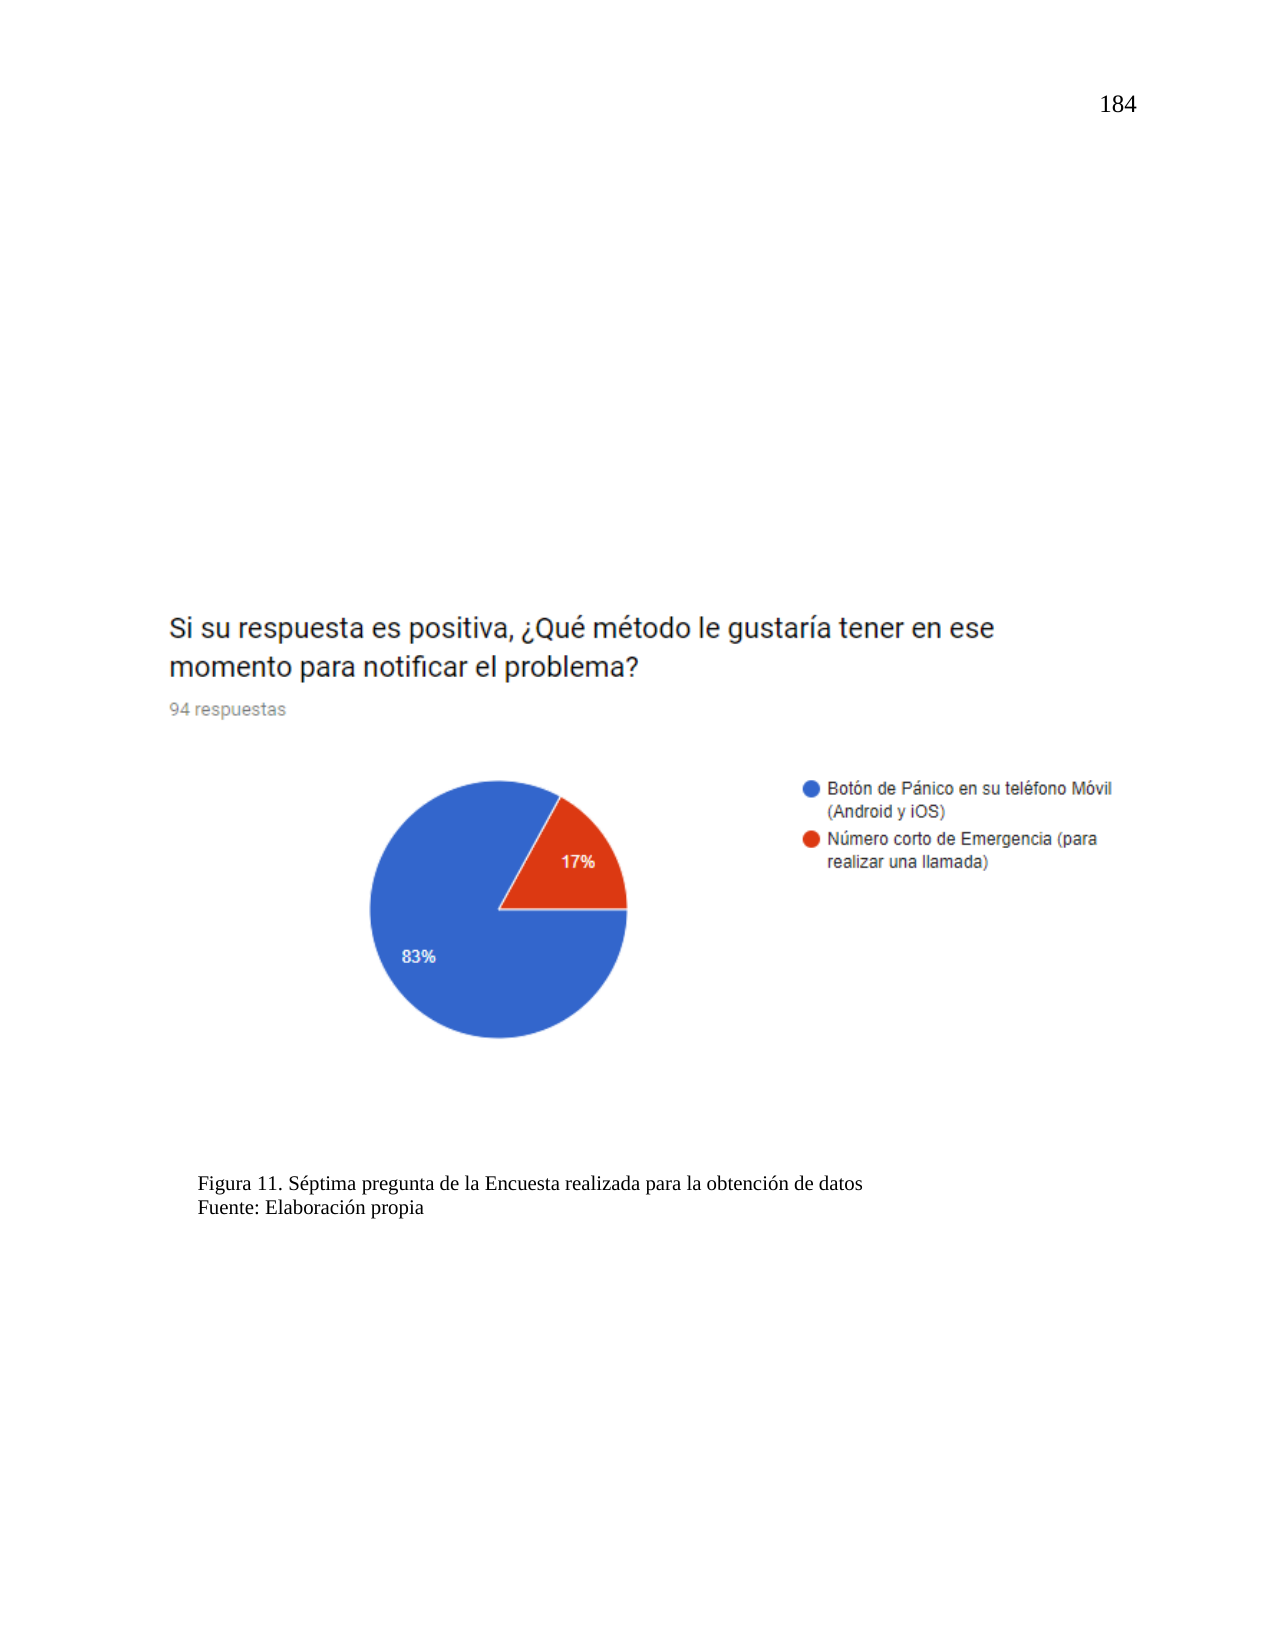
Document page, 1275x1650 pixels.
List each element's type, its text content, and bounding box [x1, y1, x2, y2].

text Fuente: Elaboración propia [150, 1195, 1125, 1219]
text Figura 11. Séptima pregunta de la Encuesta realizada para la obtención de datos [150, 1171, 1125, 1195]
picture [161, 608, 1114, 1056]
